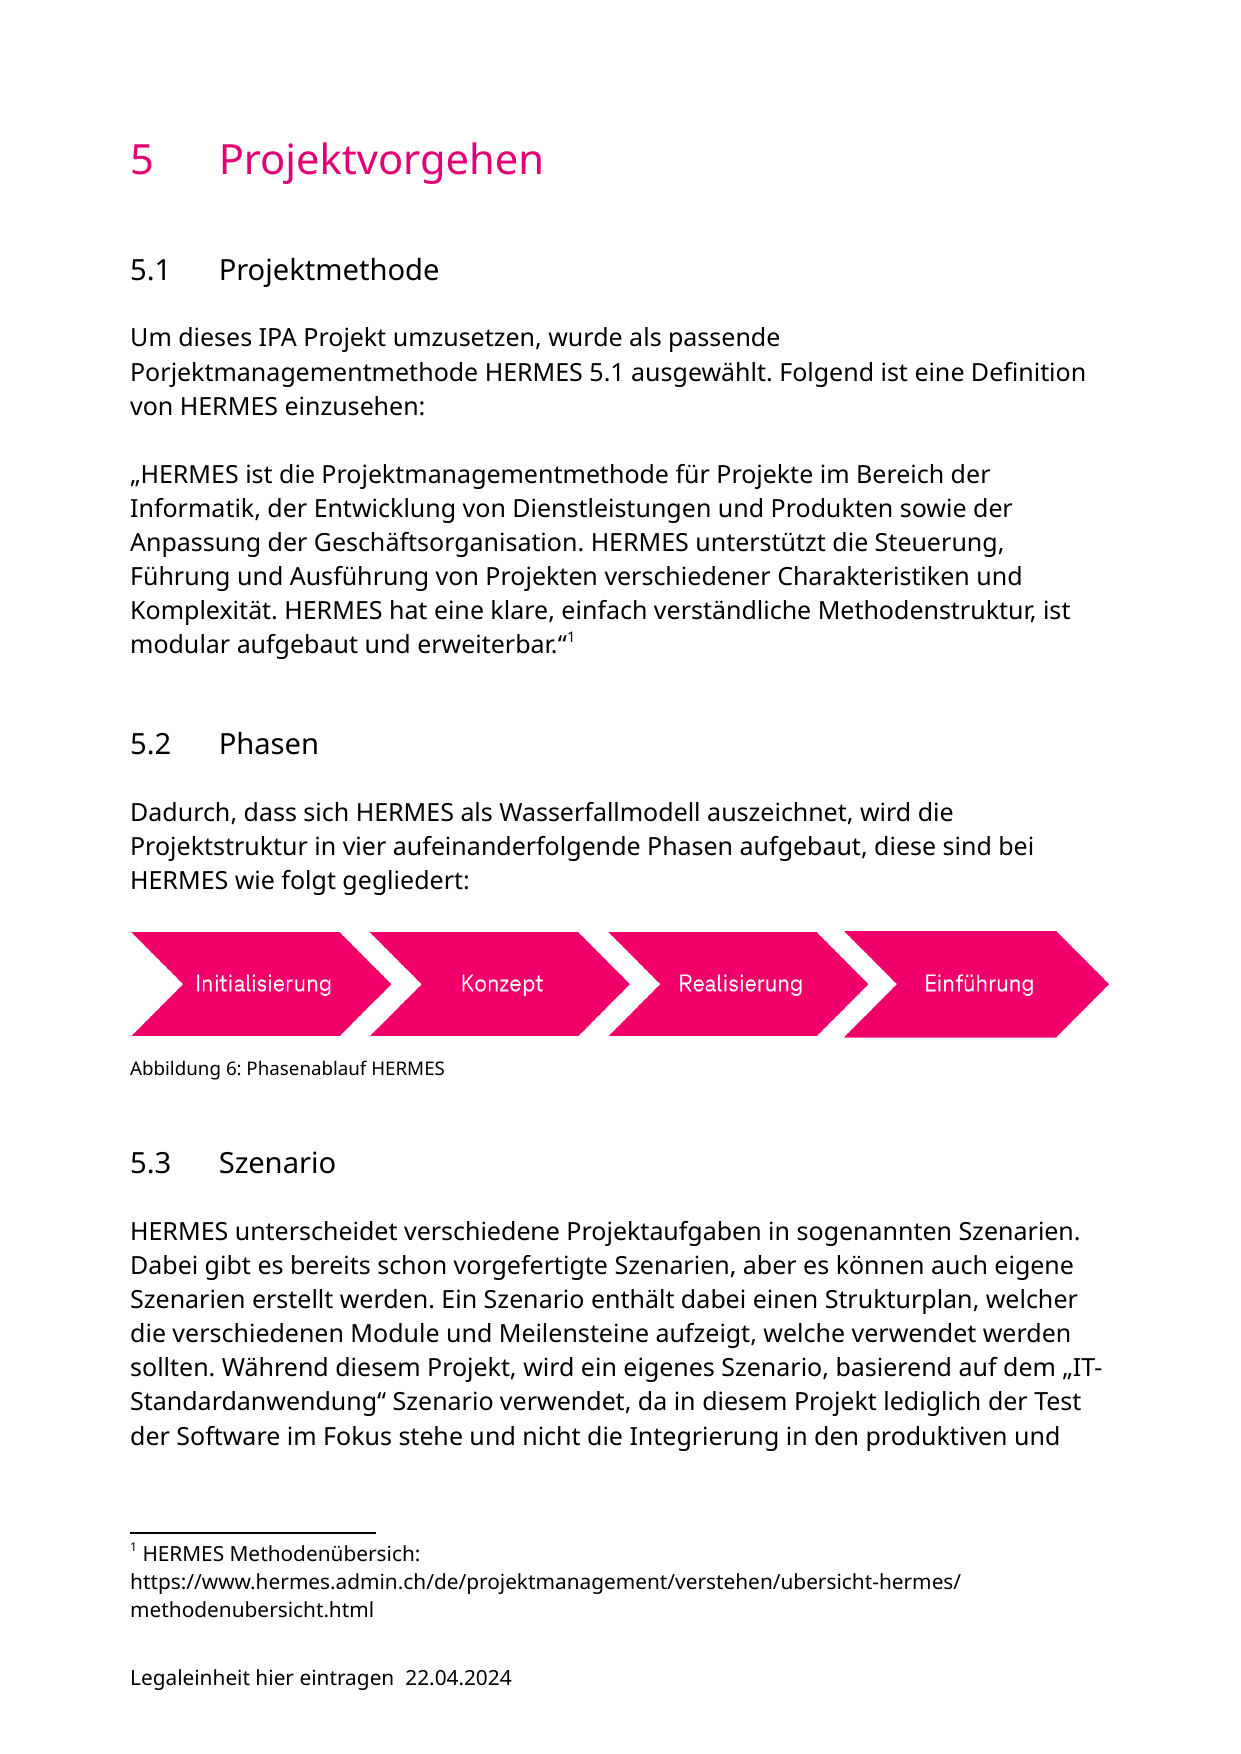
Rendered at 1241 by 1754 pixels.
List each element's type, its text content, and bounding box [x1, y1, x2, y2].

text Dadurch, dass sich HERMES als Wasserfallmodell auszeichnet, wird die Projektstruktur in vier aufeinanderfolgende Phasen aufgebaut, diese sind bei HERMES wie folgt gegliedert: [130, 794, 1110, 930]
text Um dieses IPA Projekt umzusetzen, wurde als passende Porjektmanagementmethode HERMES 5.1 ausgewählt. Folgend ist eine Definition von HERMES einzusehen: „HERMES ist die Projektmanagementmethode für Projekte im Bereich der Informatik, der Entwicklung von Dienstleistungen und Produkten sowie der Anpassung der Geschäftsorganisation. HERMES unterstützt die Steuerung, Führung und Ausführung von Projekten verschiedener Charakteristiken und Komplexität. HERMES hat eine klare, einfach verständliche Methodenstruktur, ist modular aufgebaut und erweiterbar.“ [130, 320, 1110, 661]
subtitle Projektmethode [130, 249, 1110, 289]
subtitle Szenario [130, 1143, 1110, 1182]
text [130, 1214, 1110, 1452]
picture [129, 930, 1110, 1039]
subtitle Projektvorgehen [130, 130, 1110, 187]
subtitle Phasen [130, 723, 1110, 763]
text Abbildung 6: Phasenablauf HERMES [130, 1055, 1110, 1080]
